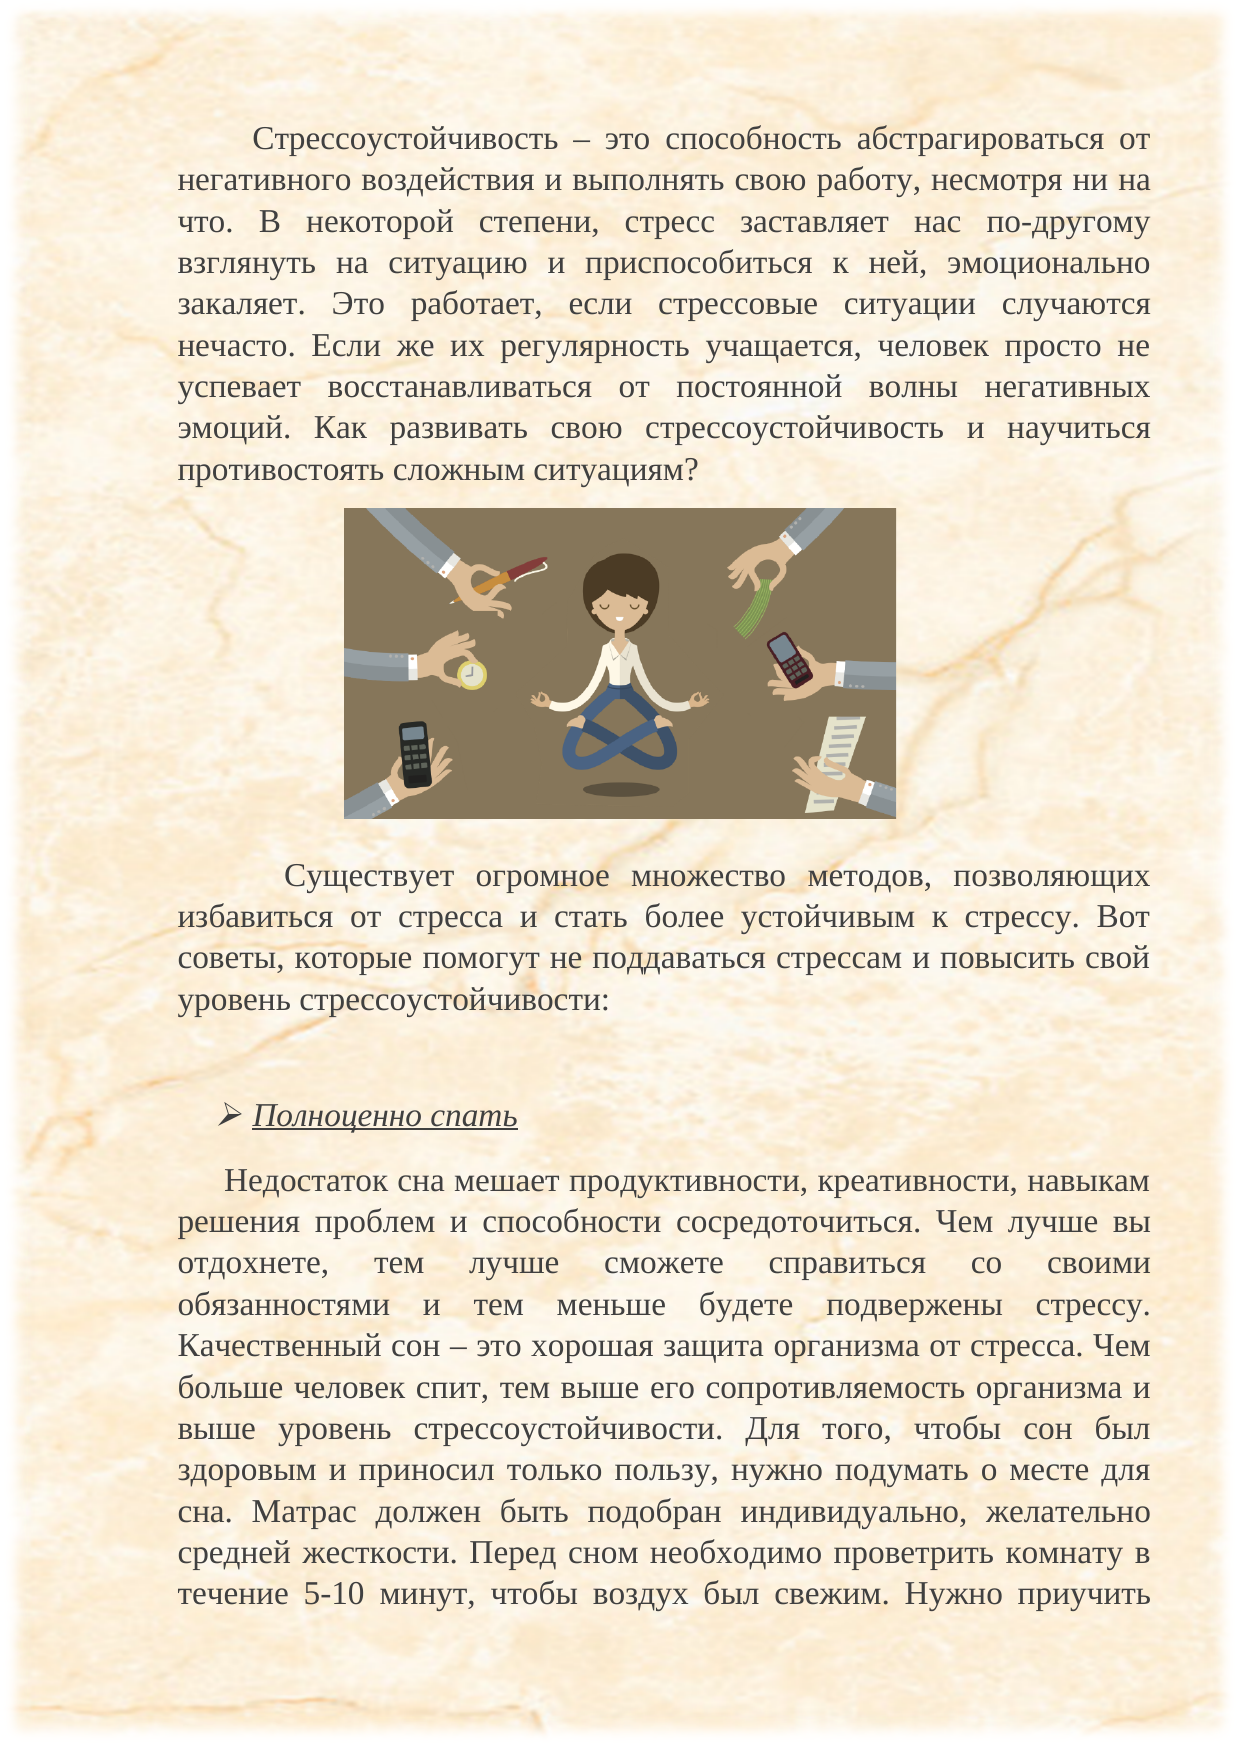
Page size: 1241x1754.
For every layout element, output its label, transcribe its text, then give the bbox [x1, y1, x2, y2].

list Полноценно спать [215, 1095, 1152, 1133]
text Стрессоустойчивость – это способность абстрагироваться от негативного воздействия и выполнять свою работу, несмотря ни на что. В некоторой степени, стресс заставляет нас по-другому взглянуть на ситуацию и приспособиться к ней, эмоционально закаляет. Это работает, если стрессовые ситуации случаются нечасто. Если же их регулярность учащается, человек просто не успевает восстанавливаться от постоянной волны негативных эмоций. Как развивать свою стрессоустойчивость и научиться противостоять сложным ситуациям? [177, 118, 1152, 487]
picture [0, 0, 1239, 1746]
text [177, 1160, 1152, 1612]
text Существует огромное множество методов, позволяющих избавиться от стресса и стать более устойчивым к стрессу. Вот советы, которые помогут не поддаваться стрессам и повысить свой уровень стрессоустойчивости: [177, 855, 1152, 1017]
